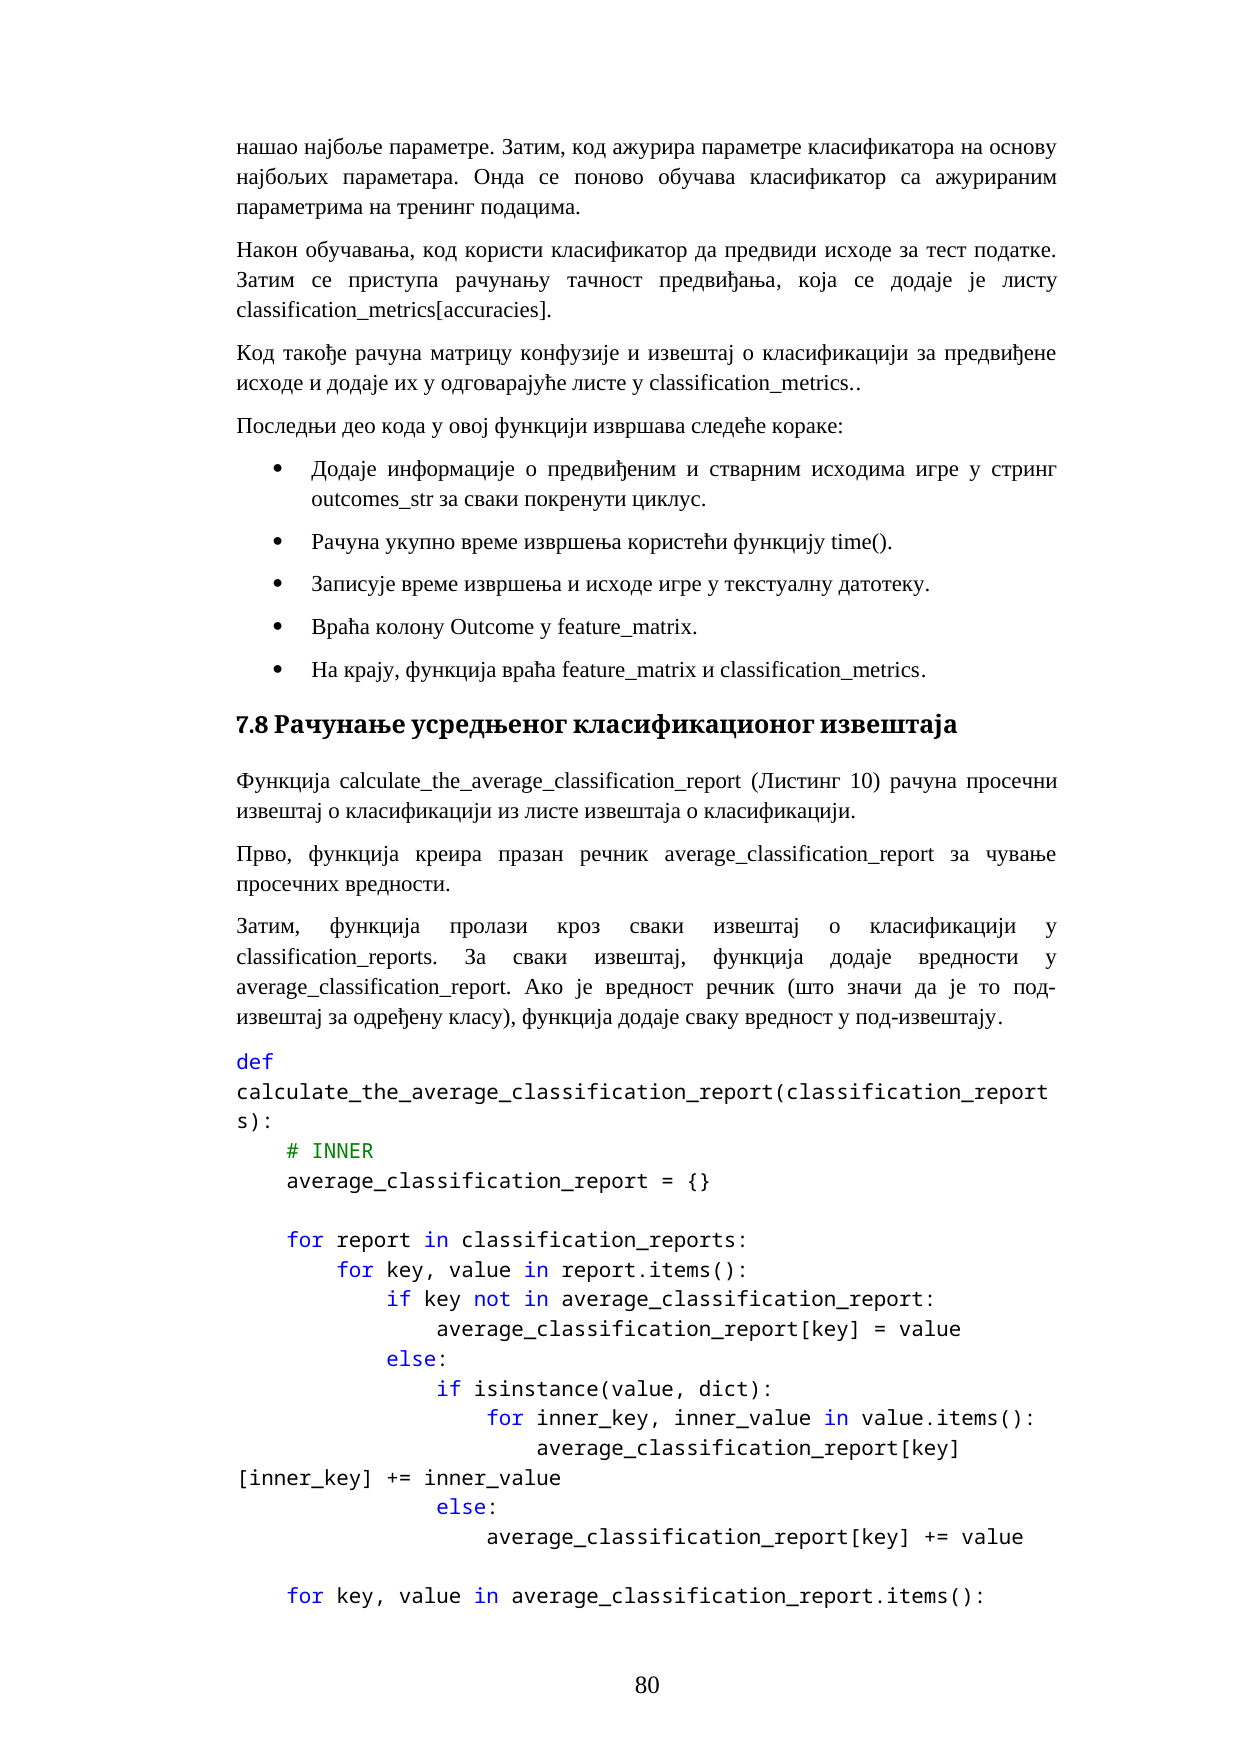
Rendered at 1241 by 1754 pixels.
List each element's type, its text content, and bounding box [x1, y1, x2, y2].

text average_classification_report = {} [236, 1164, 1058, 1194]
text for inner_key, inner_value in value.items(): [236, 1402, 1058, 1432]
text def calculate_the_average_classification_report(classification_reports): [236, 1046, 1058, 1135]
text if isinstance(value, dict): [236, 1372, 1058, 1402]
text Последњи део кода у овој функцији извршава следеће кораке: [236, 412, 1058, 438]
text for key, value in report.items(): [236, 1254, 1058, 1283]
text 7.8 Рачунање усредњеног класификационог извештаја [236, 711, 1058, 740]
list Враћа колону Outcome у feature_matrix. [274, 613, 1058, 639]
text for report in classification_reports: [236, 1224, 1058, 1254]
list Записује време извршења и исходе игре у текстуалну датотеку. [274, 570, 1058, 597]
text if key not in average_classification_report: [236, 1283, 1058, 1313]
text # INNER [236, 1135, 1058, 1164]
text average_classification_report[key][inner_key] += inner_value [236, 1432, 1058, 1491]
list Рачуна укупно време извршења користећи функцију time(). [274, 528, 1058, 554]
text Након обучавања, код користи класификатор да предвиди исходе за тест податке. Затим се приступа рачунању тачност предвиђања, која се додаје је листу classification_metrics[accuracies]. [236, 236, 1058, 323]
text Код такође рачуна матрицу конфузије и извештај о класификацији за предвиђене исходе и додаје их у одговарајуће листе у classification_metrics.. [236, 339, 1058, 396]
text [236, 133, 1058, 220]
text else: [236, 1491, 1058, 1521]
text for key, value in average_classification_report.items(): [236, 1580, 1058, 1610]
list Додаје информације о предвиђеним и стварним исходима игре у стринг outcomes_str за сваки покренути циклус. [274, 455, 1058, 511]
text average_classification_report[key] += value [236, 1521, 1058, 1551]
text else: [236, 1343, 1058, 1372]
list На крају, функција враћа feature_matrix и classification_metrics. [274, 656, 1058, 682]
text average_classification_report[key] = value [236, 1313, 1058, 1343]
text Затим, функција пролази кроз сваки извештај о класификацији у classification_reports. За сваки извештај, функција додаје вредности у average_classification_report. Ако је вредност речник (што значи да је то под-извештај за одређену класу), функција додаје сваку вредност у под-извештају. [236, 912, 1058, 1029]
text Прво, функција креира празан речник average_classification_report за чување просечних вредности. [236, 839, 1058, 896]
text Функција calculate_the_average_classification_report (Листинг 10) рачуна просечни извештај о класификацији из листе извештаја о класификацији. [236, 767, 1058, 823]
